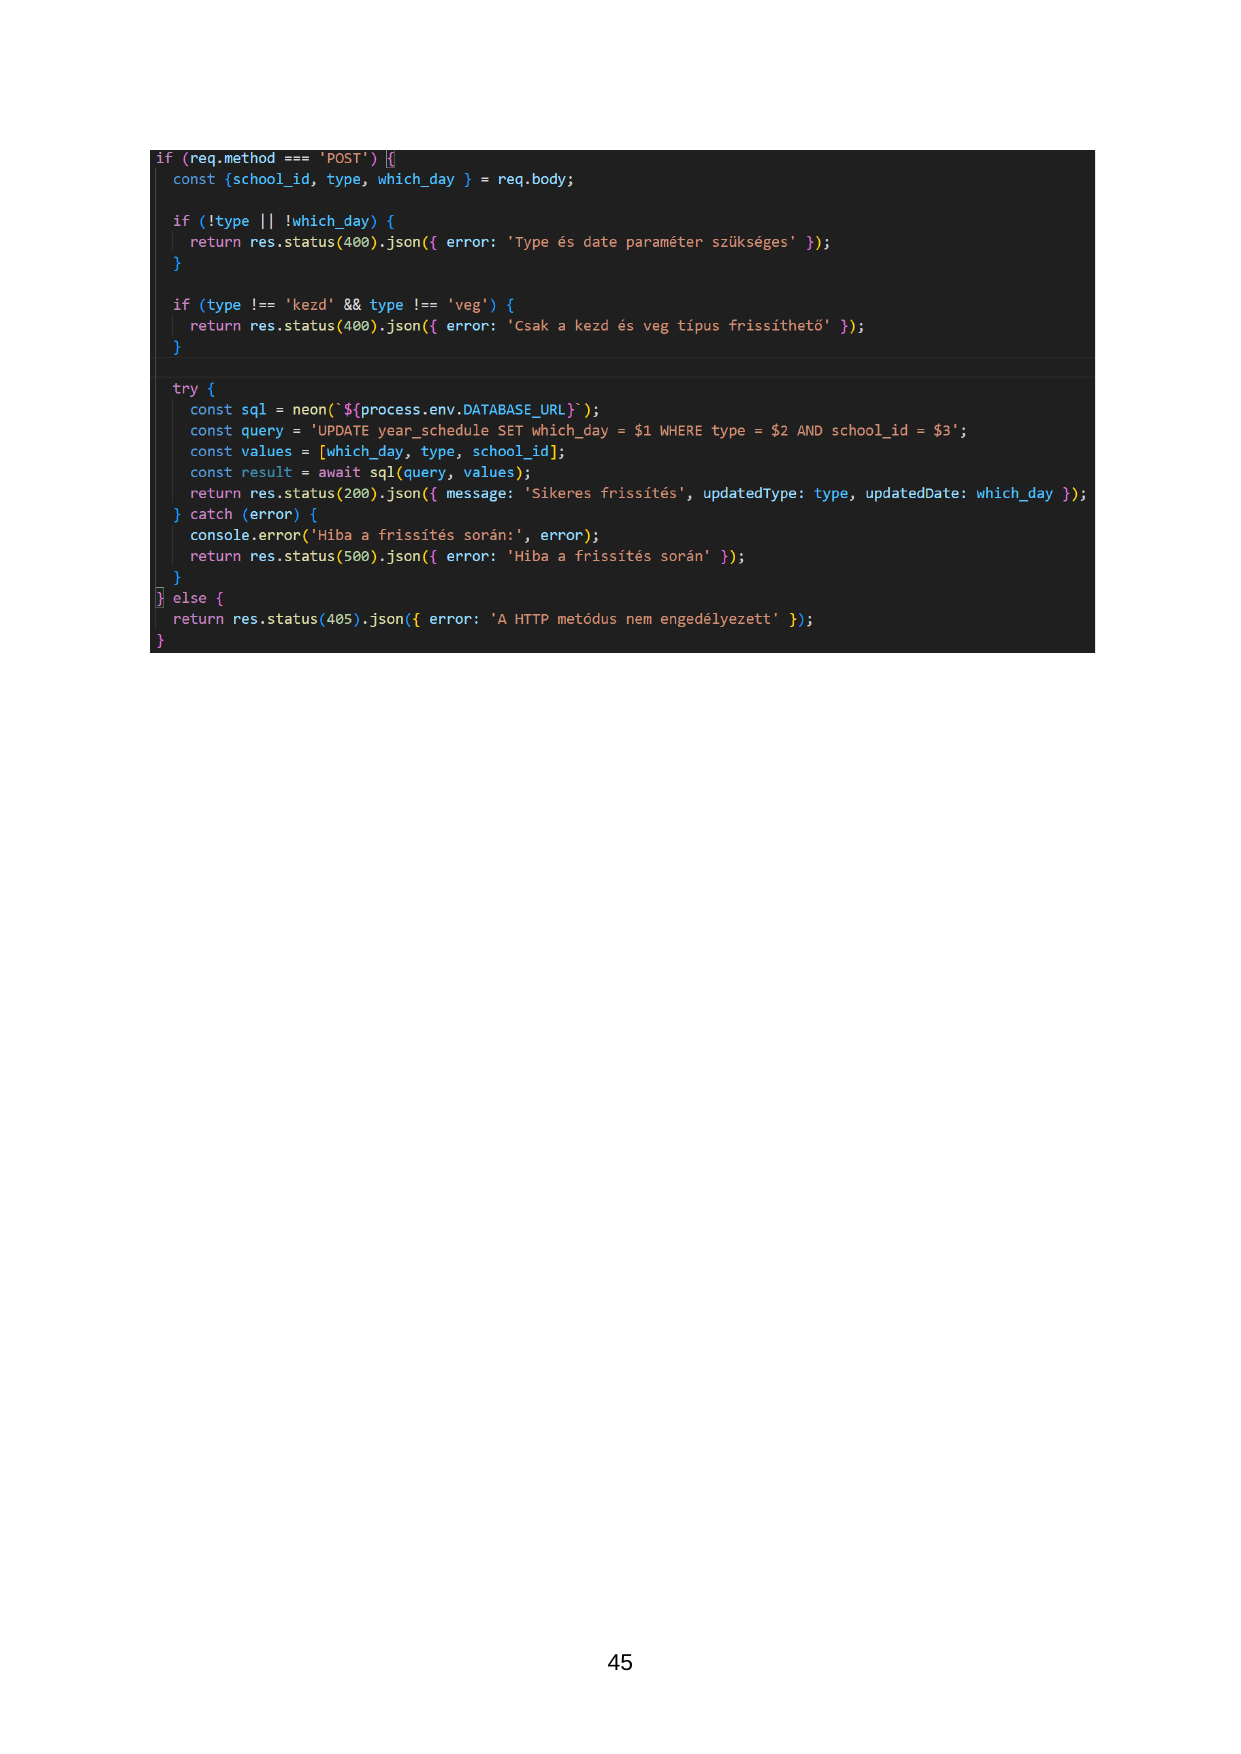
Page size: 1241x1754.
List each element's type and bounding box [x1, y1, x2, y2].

picture [150, 150, 1096, 653]
